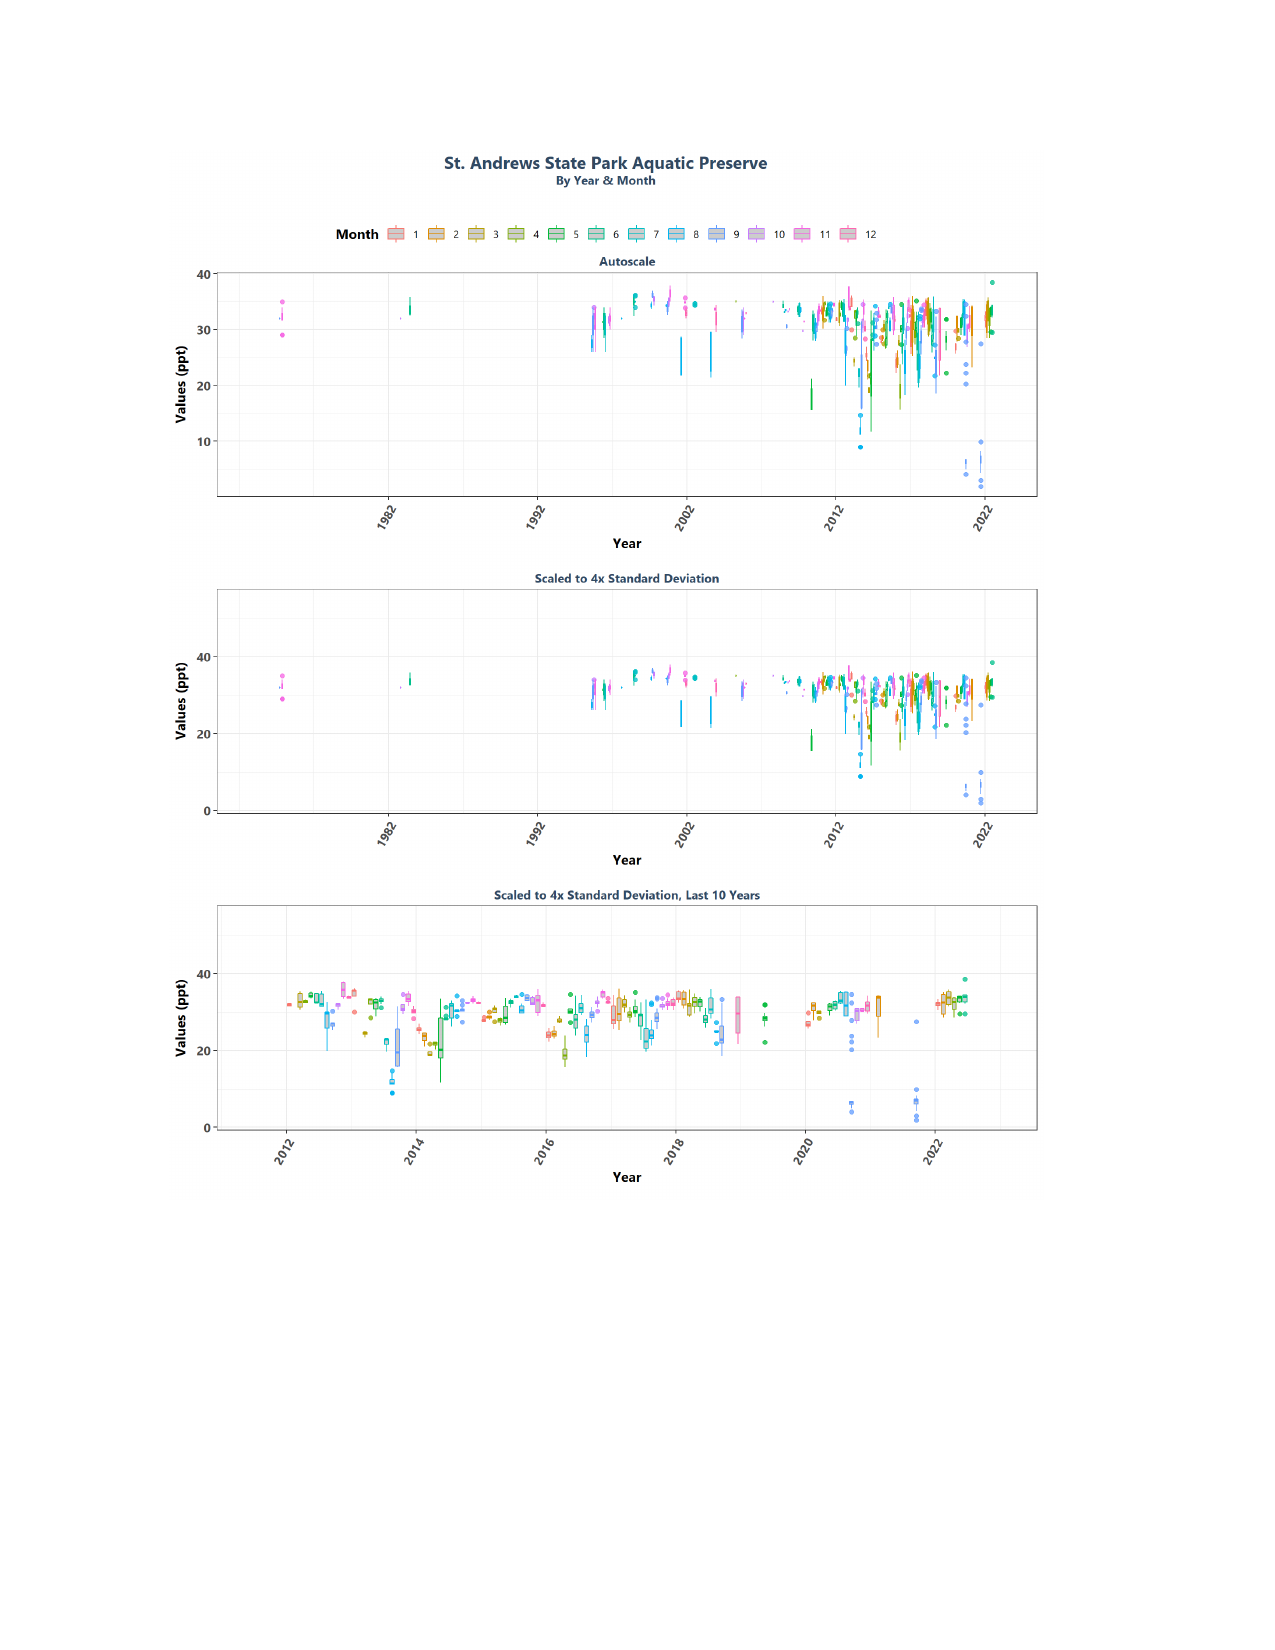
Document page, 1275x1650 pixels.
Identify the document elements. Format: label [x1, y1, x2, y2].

picture [168, 150, 1044, 1200]
